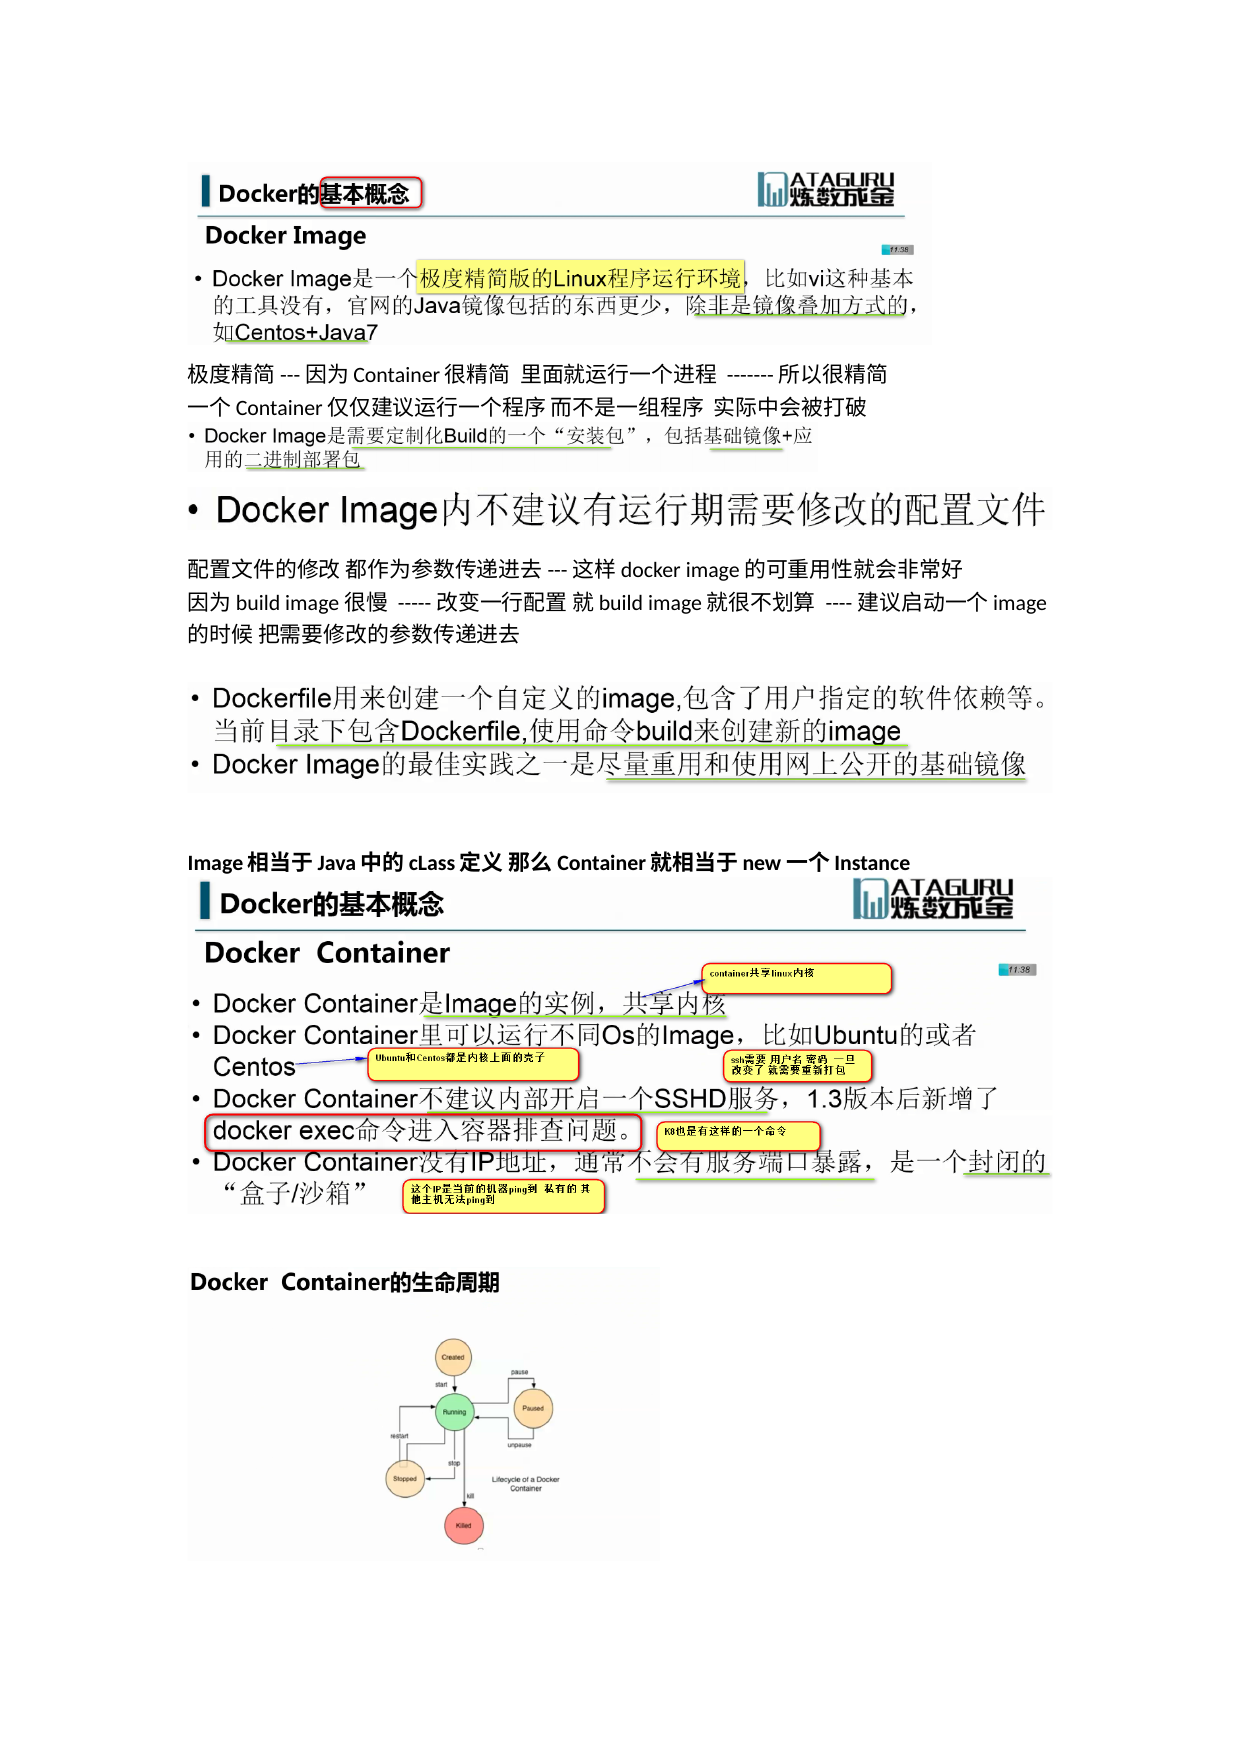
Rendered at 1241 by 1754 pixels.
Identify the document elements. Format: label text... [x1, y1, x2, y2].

picture [187, 422, 818, 472]
text 极度精简 --- 因为Container很精简 里面就运行一个进程 ------- 所以很精简 [187, 357, 1053, 389]
picture [187, 162, 933, 345]
text 一个Container仅仅建议运行一个程序 而不是一组程序 实际中会被打破 [187, 389, 1053, 422]
text 因为build image 很慢 ----- 改变一行配置 就build image就很不划算 ---- 建议启动一个image的时候 把需要修改的参数传递进去 [187, 584, 1053, 649]
picture [187, 877, 1053, 1214]
text Image相当于Java中的cLass定义 那么 Container就相当于new 一个Instance [187, 844, 1053, 877]
picture [187, 682, 1053, 793]
text 配置文件的修改 都作为参数传递进去 --- 这样docker image的可重用性就会非常好 [187, 552, 1053, 584]
picture [187, 487, 1053, 530]
picture [187, 1267, 660, 1561]
